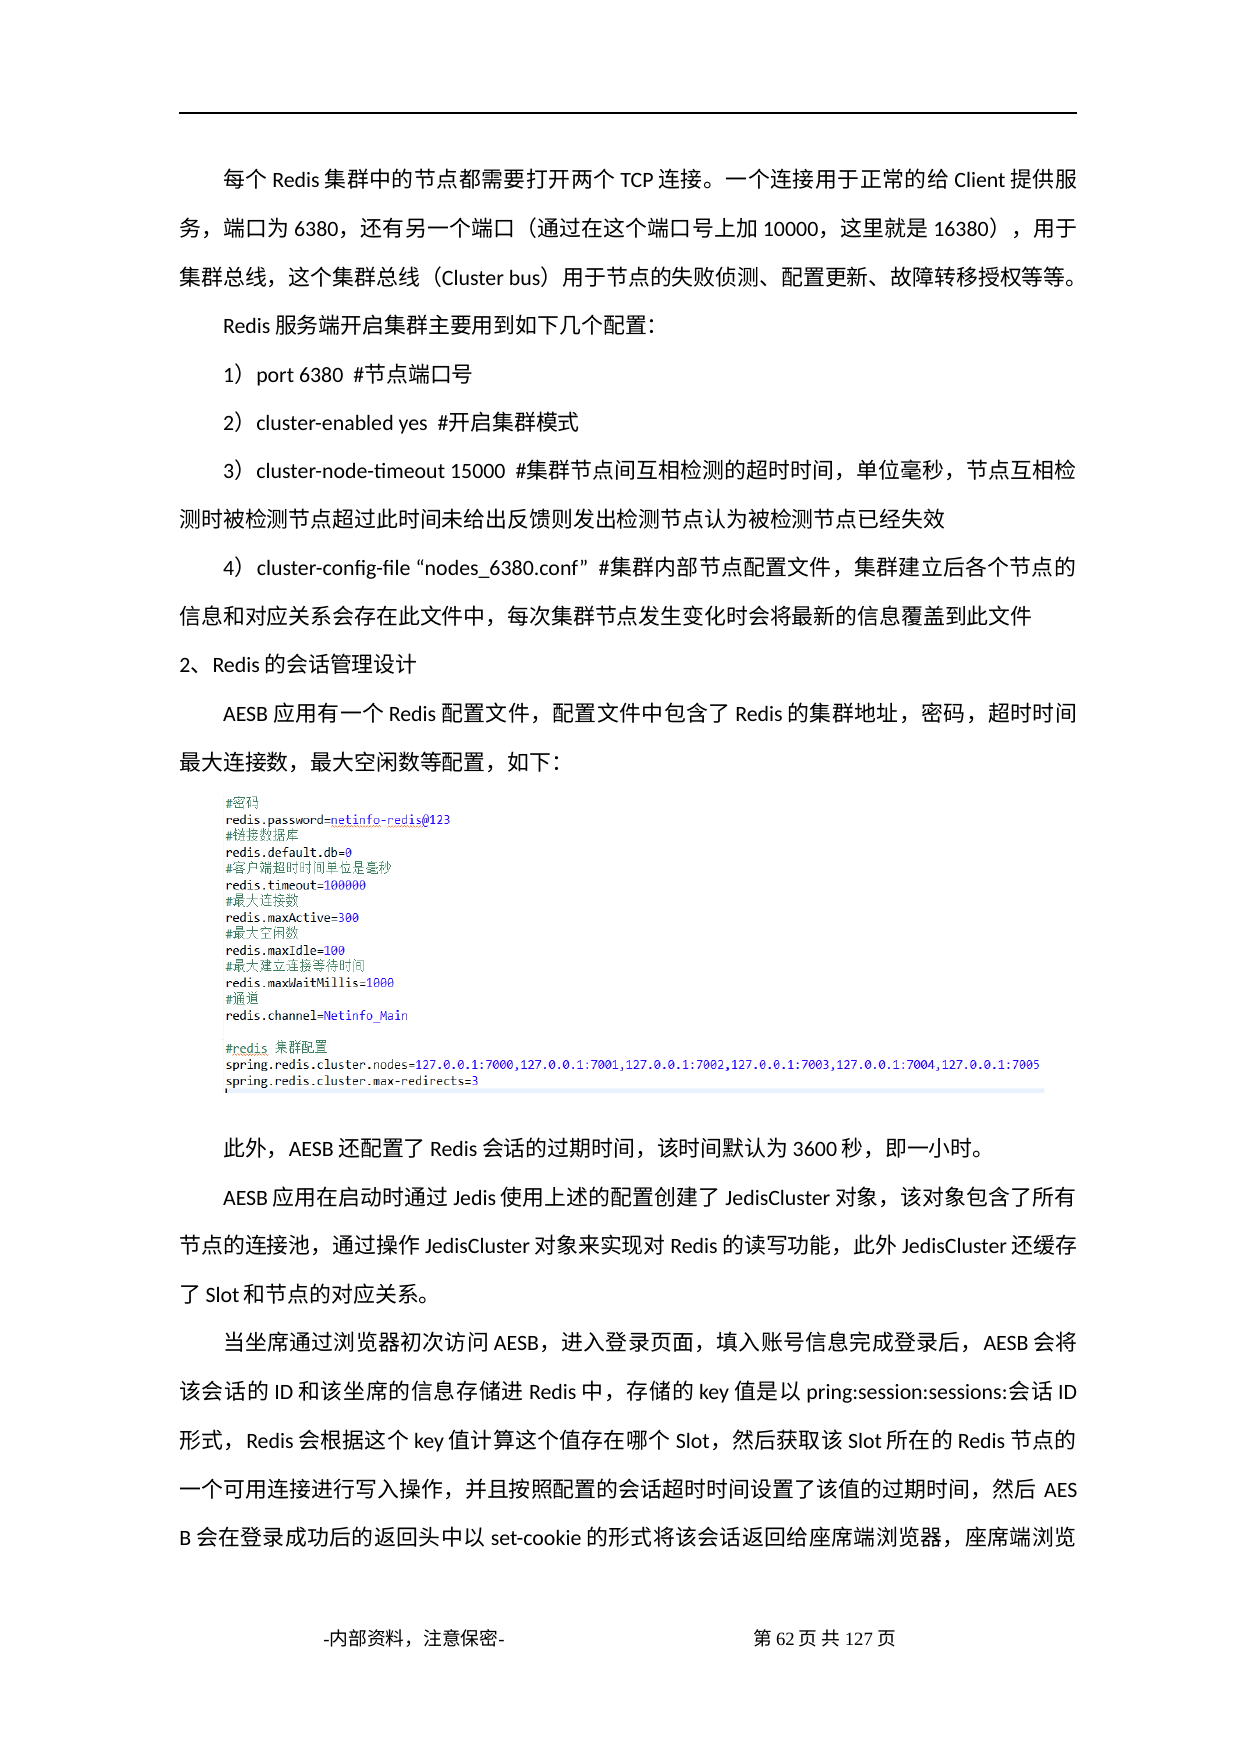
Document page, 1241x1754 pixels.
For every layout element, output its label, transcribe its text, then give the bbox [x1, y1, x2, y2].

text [179, 1325, 1077, 1552]
text AESB应用在启动时通过Jedis使用上述的配置创建了JedisCluster对象，该对象包含了所有节点的连接池，通过操作JedisCluster对象来实现对Redis的读写功能，此外JedisCluster还缓存了Slot和节点的对应关系。 [179, 1179, 1077, 1309]
text 4）cluster-config-file “nodes_6380.conf” #集群内部节点配置文件，集群建立后各个节点的信息和对应关系会存在此文件中，每次集群节点发生变化时会将最新的信息覆盖到此文件 [179, 550, 1077, 631]
text 2）cluster-enabled yes #开启集群模式 [179, 404, 1077, 437]
text 3）cluster-node-timeout 15000 #集群节点间互相检测的超时时间，单位毫秒，节点互相检测时被检测节点超过此时间未给出反馈则发出检测节点认为被检测节点已经失效 [179, 453, 1077, 534]
text 2、Redis的会话管理设计 [179, 647, 1077, 679]
text 1）port 6380 #节点端口号 [179, 356, 1077, 389]
picture [222, 792, 1045, 1093]
text 每个Redis集群中的节点都需要打开两个TCP连接。一个连接用于正常的给Client提供服务，端口为6380，还有另一个端口（通过在这个端口号上加10000，这里就是16380），用于集群总线，这个集群总线（Cluster bus）用于节点的失败侦测、配置更新、故障转移授权等等。 [179, 162, 1077, 292]
text AESB应用有一个Redis配置文件，配置文件中包含了Redis的集群地址，密码，超时时间，最大连接数，最大空闲数等配置，如下： [179, 695, 1077, 777]
text 此外，AESB还配置了Redis会话的过期时间，该时间默认为3600秒，即一小时。 [179, 1131, 1077, 1163]
text Redis服务端开启集群主要用到如下几个配置： [179, 308, 1077, 340]
